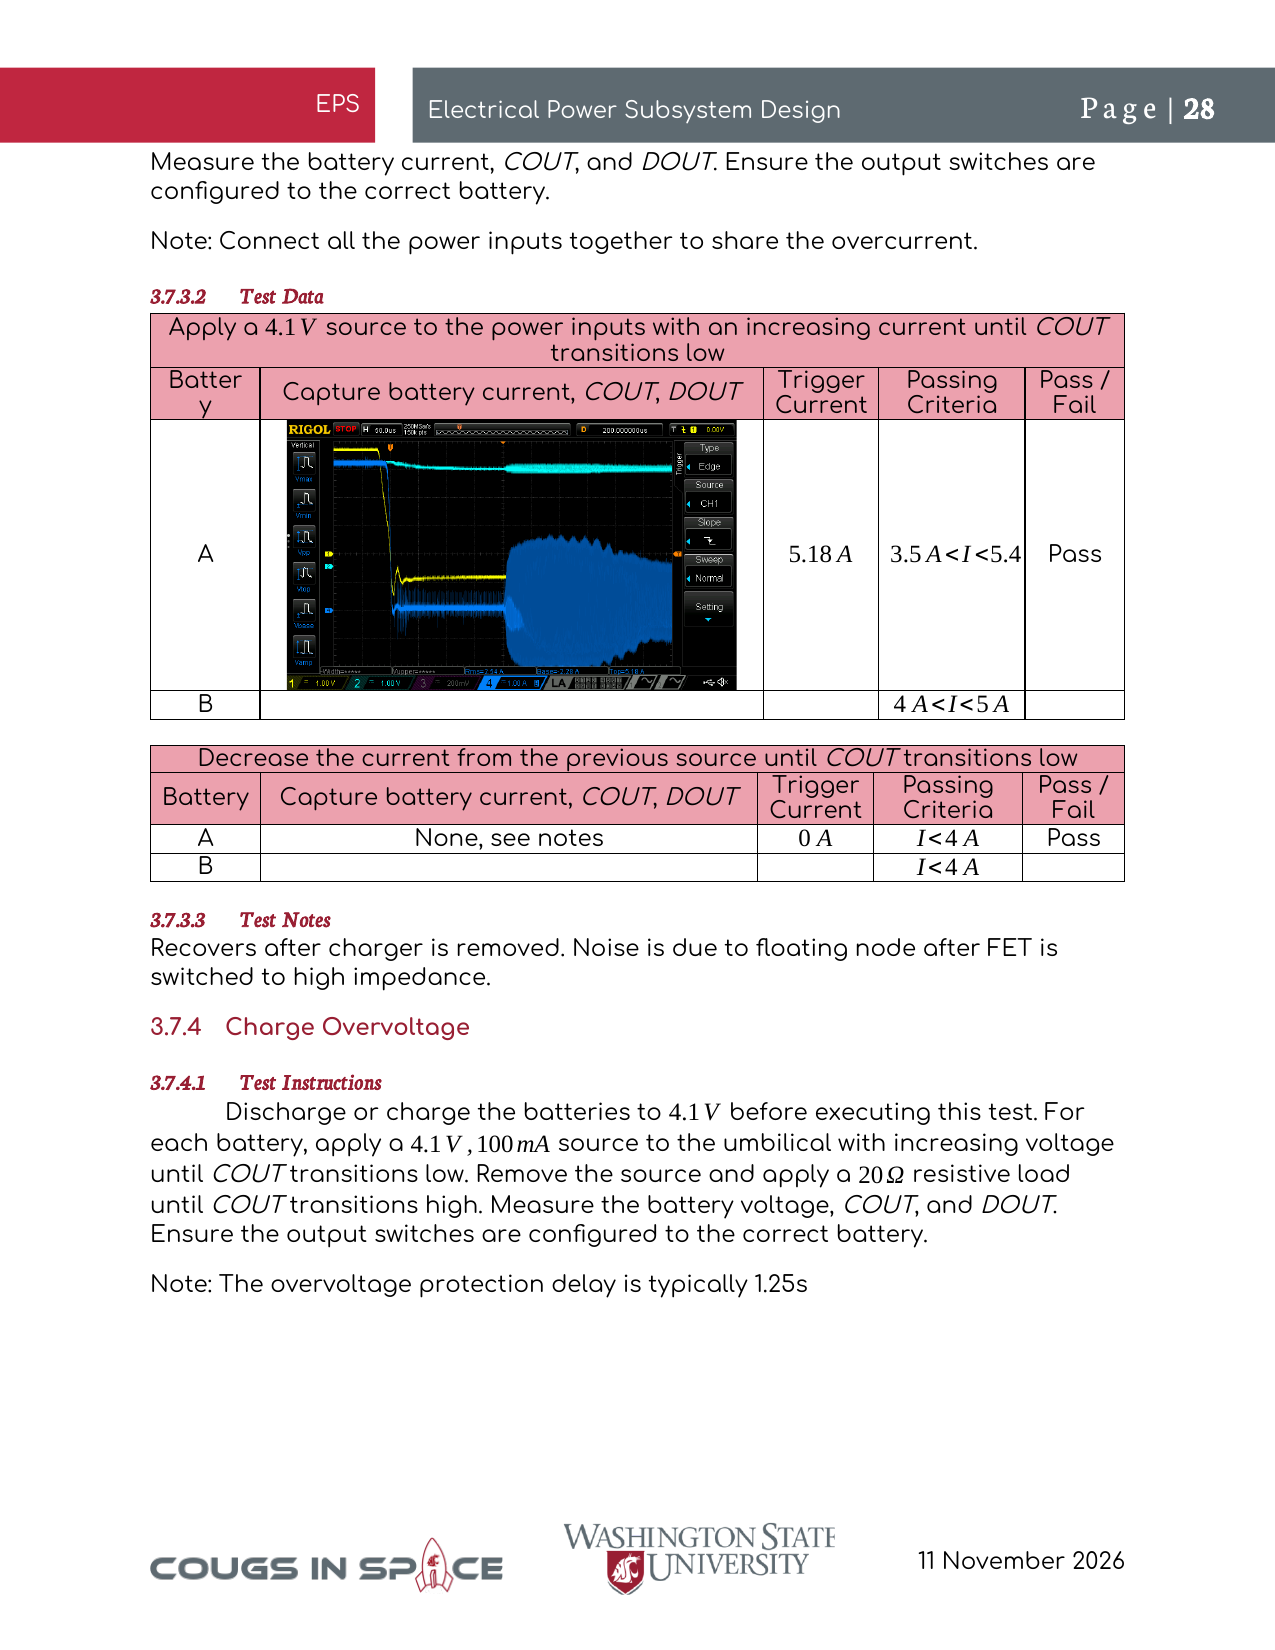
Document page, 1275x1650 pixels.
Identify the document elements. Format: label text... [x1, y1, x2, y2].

picture [562, 1522, 835, 1594]
table_cell [874, 825, 1022, 852]
table_cell Passing Criteria [874, 773, 1022, 824]
table_cell A [151, 825, 260, 852]
subtitle Charge Overvoltage [150, 1016, 1125, 1041]
table_cell [737, 420, 763, 690]
table_cell [764, 691, 878, 719]
table_cell Battery [151, 368, 259, 419]
table_cell [874, 854, 1022, 881]
table_cell Capture battery current, COUT, DOUT [261, 773, 757, 824]
table_cell [879, 691, 1024, 719]
picture [286, 420, 737, 690]
text Discharge or charge the batteries to before executing this test. For each battery, apply a source to the umbilical with increasing voltage until COUT transitions low. Remove the source and apply a resistive load until COUT transitions high. Measure the battery voltage, COUT, and DOUT. Ensure the output switches are configured to the correct battery. [150, 1099, 1125, 1248]
table_cell Pass / Fail [1023, 773, 1124, 824]
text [150, 150, 1125, 205]
table_cell Pass [1026, 420, 1124, 690]
table_cell Trigger Current [764, 368, 878, 419]
table_cell [758, 825, 873, 852]
picture [150, 1537, 503, 1594]
table_cell [261, 420, 286, 690]
table_cell Passing Criteria [879, 368, 1024, 419]
table_cell [261, 691, 763, 719]
table_cell [758, 854, 873, 881]
subtitle Test Notes [150, 903, 1125, 932]
table_cell [1023, 854, 1124, 881]
text Recovers after charger is removed. Noise is due to floating node after FET is switched to high impedance. [150, 936, 1125, 991]
text Note: Connect all the power inputs together to share the overcurrent. [150, 229, 1125, 255]
table_cell Trigger Current [758, 773, 873, 824]
table_cell Pass [1023, 825, 1124, 852]
table_cell [261, 854, 757, 881]
text Note: The overvoltage protection delay is typically 1.25s [150, 1272, 1125, 1298]
table_cell Battery [151, 773, 260, 824]
table_cell Pass / Fail [1026, 368, 1124, 419]
table_cell Capture battery current, COUT, DOUT [261, 368, 763, 419]
table_cell A [151, 420, 259, 690]
subtitle Test Instructions [150, 1066, 1125, 1095]
subtitle Test Data [150, 279, 1125, 308]
table_cell [879, 420, 1024, 690]
table_cell None, see notes [261, 825, 757, 852]
table_cell [1026, 691, 1124, 719]
table_header Decrease the current from the previous source until COUT transitions low [151, 746, 1124, 772]
table_cell B [151, 854, 260, 881]
table_cell B [151, 691, 259, 719]
table_header Apply a source to the power inputs with an increasing current until COUT transitions low [151, 314, 1124, 367]
table_cell [764, 420, 878, 690]
